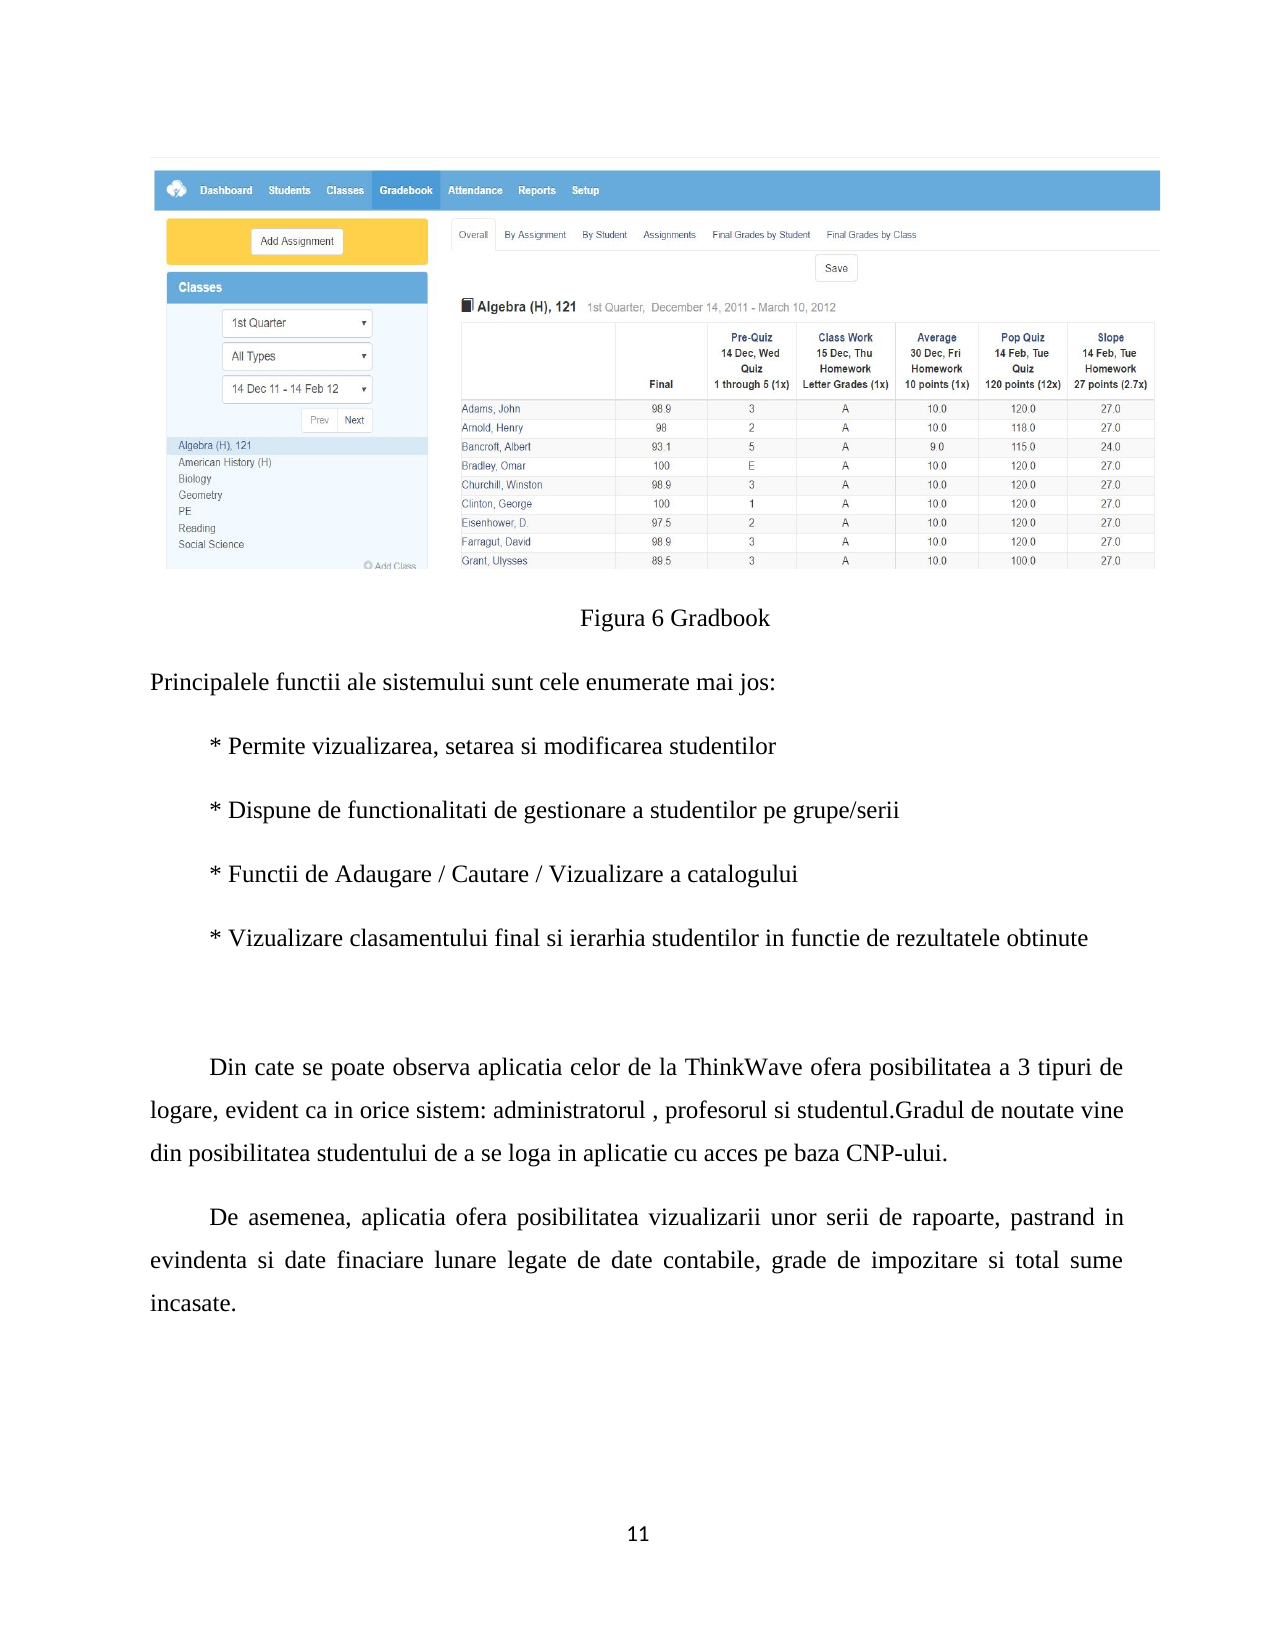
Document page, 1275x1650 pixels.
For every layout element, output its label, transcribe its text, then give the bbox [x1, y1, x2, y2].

text * Dispune de functionalitati de gestionare a studentilor pe grupe/serii [150, 795, 1125, 824]
text Figura 6 Gradbook [150, 603, 1125, 632]
text * Functii de Adaugare / Cautare / Vizualizare a catalogului [150, 859, 1125, 888]
text * Vizualizare clasamentului final si ierarhia studentilor in functie de rezultatele obtinute [150, 923, 1125, 952]
text Din cate se poate observa aplicatia celor de la ThinkWave ofera posibilitatea a 3 tipuri de logare, evident ca in orice sistem: administratorul , profesorul si studentul.Gradul de noutate vine din posibilitatea studentului de a se loga in aplicatie cu acces pe baza CNP-ului. [150, 1052, 1125, 1167]
text De asemenea, aplicatia ofera posibilitatea vizualizarii unor serii de rapoarte, pastrand in evindenta si date finaciare lunare legate de date contabile, grade de impozitare si total sume incasate. [150, 1202, 1125, 1317]
text Principalele functii ale sistemului sunt cele enumerate mai jos: [150, 667, 1125, 696]
picture [150, 150, 1160, 569]
text * Permite vizualizarea, setarea si modificarea studentilor [150, 731, 1125, 760]
